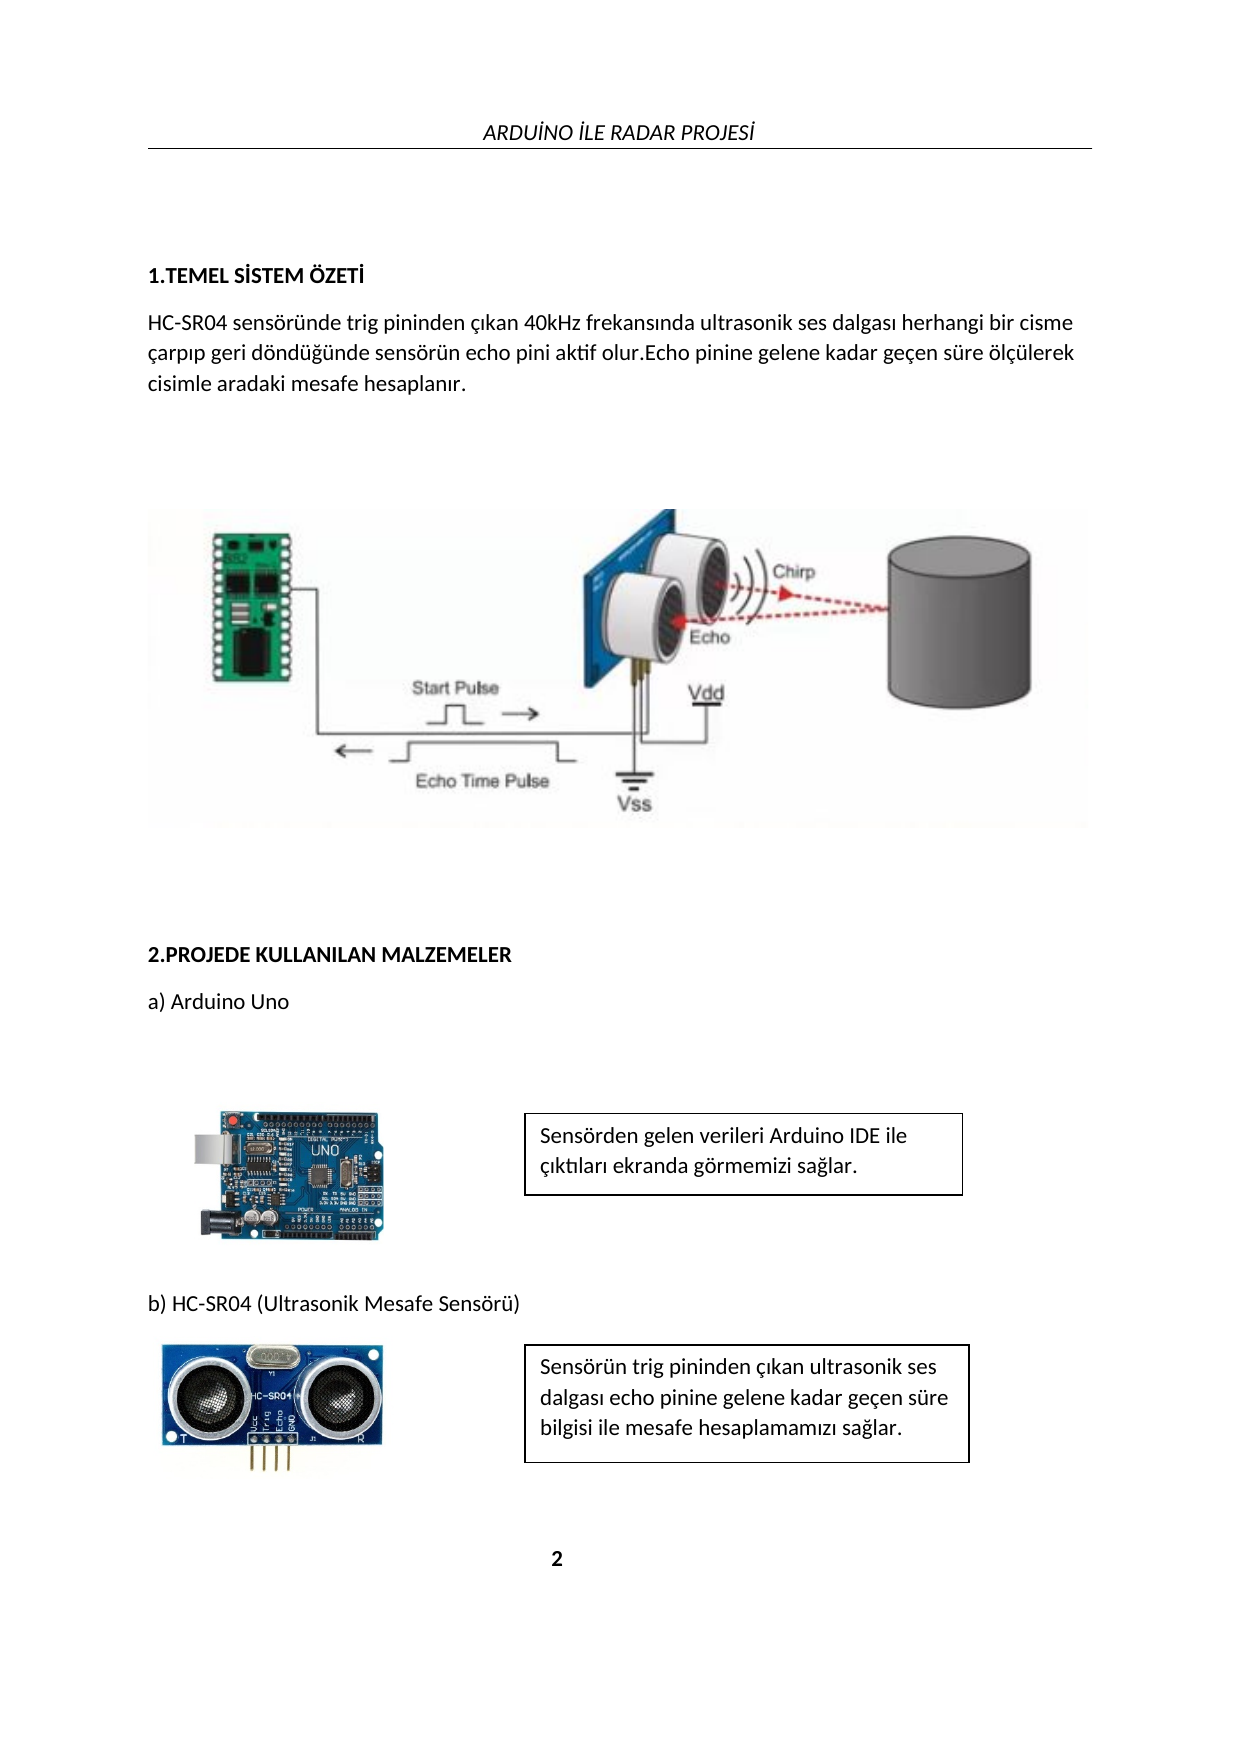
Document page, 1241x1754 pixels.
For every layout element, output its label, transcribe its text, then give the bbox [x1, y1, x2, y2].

text 2 [148, 1544, 1092, 1572]
text 2.PROJEDE KULLANILAN MALZEMELER [148, 940, 1092, 968]
text HC-SR04 sensöründe trig pininden çıkan 40kHz frekansında ultrasonik ses dalgası herhangi bir cisme çarpıp geri döndüğünde sensörün echo pini aktif olur.Echo pinine gelene kadar geçen süre ölçülerek cisimle aradaki mesafe hesaplanır. [148, 308, 1092, 397]
picture [152, 1336, 395, 1479]
text ARDUİNO İLE RADAR PROJESİ [148, 118, 1092, 148]
picture [147, 509, 1089, 828]
picture [194, 1080, 384, 1271]
text a) Arduino Uno [148, 987, 1092, 1015]
text b) HC-SR04 (Ultrasonik Mesafe Sensörü) [148, 1289, 1092, 1317]
text 1.TEMEL SİSTEM ÖZETİ [148, 261, 1092, 289]
